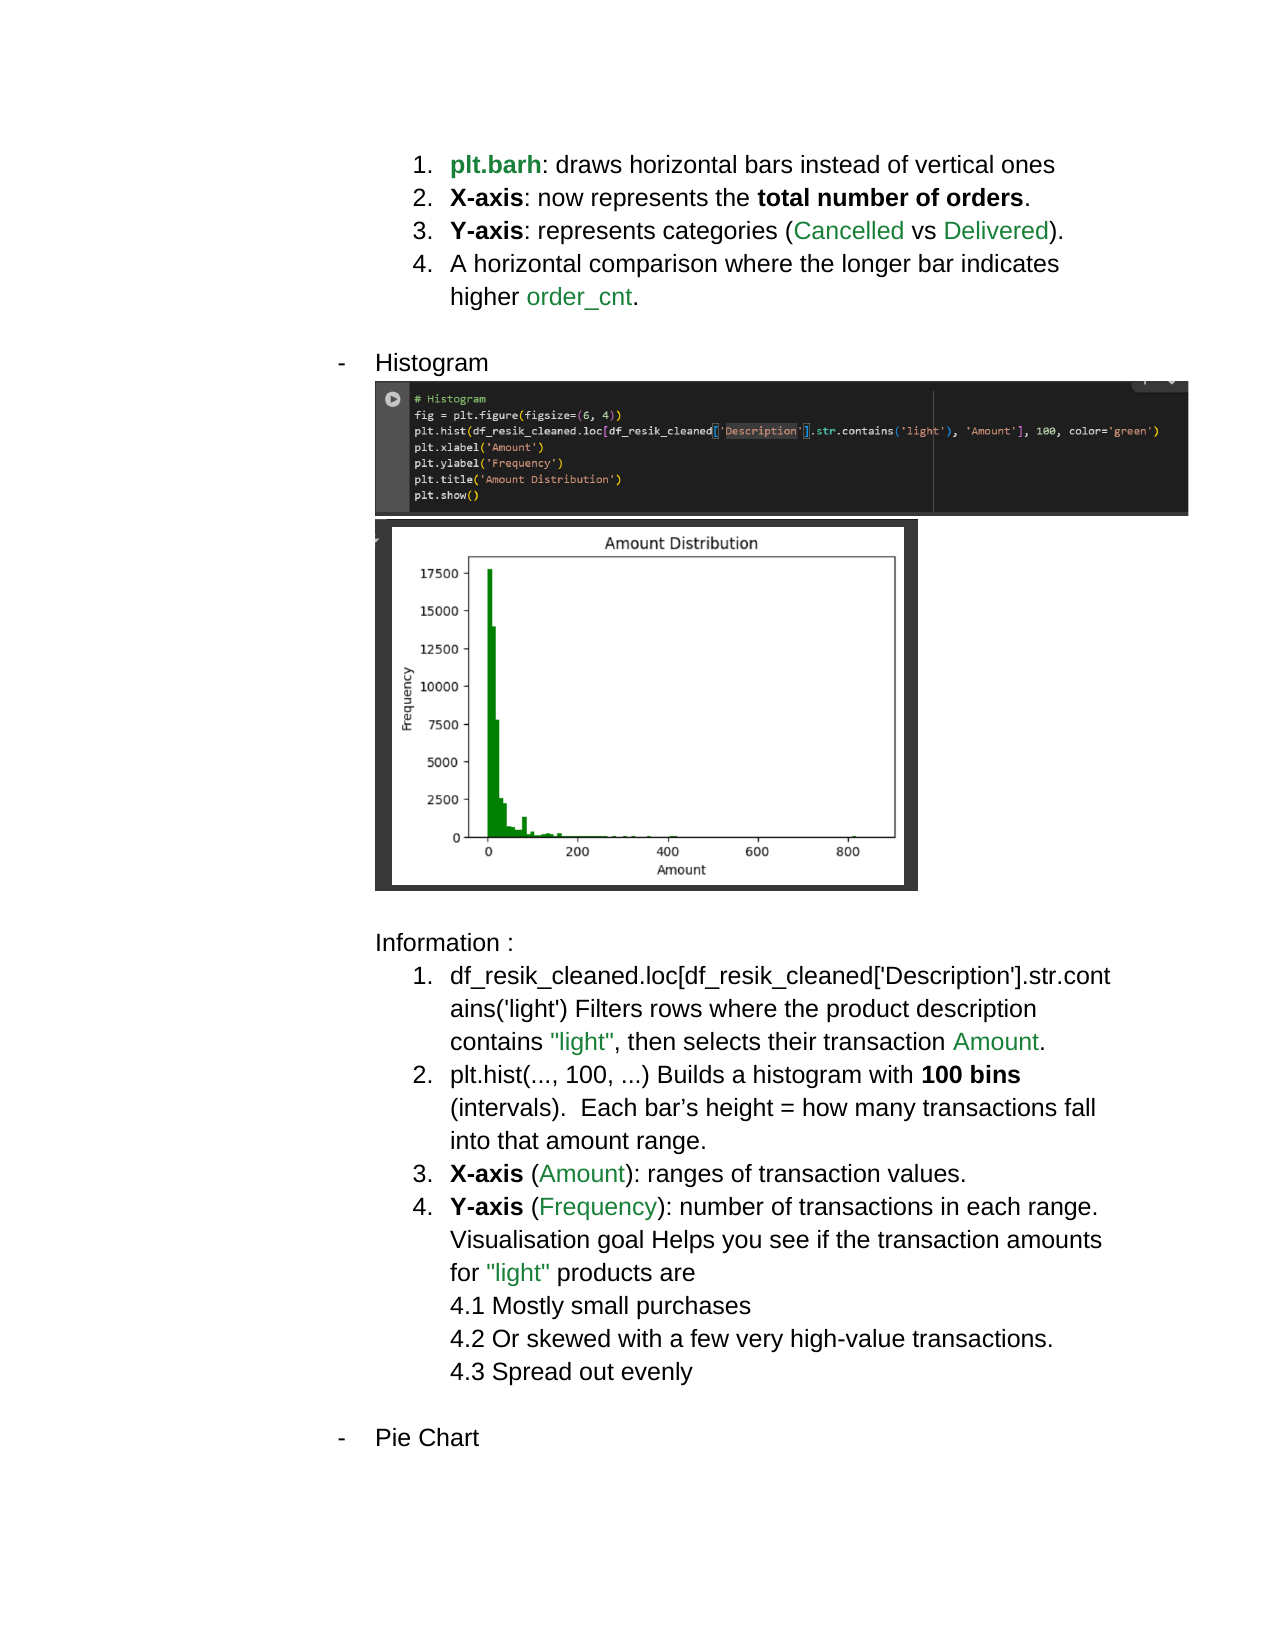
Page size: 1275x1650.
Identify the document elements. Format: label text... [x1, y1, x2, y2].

text Visualisation goal Helps you see if the transaction amounts for "light" products are [450, 1225, 1125, 1287]
picture [375, 519, 918, 891]
list X-axis (Amount): ranges of transaction values. [412, 1159, 1125, 1188]
list Histogram [337, 348, 1125, 377]
text 4.1 Mostly small purchases [450, 1291, 1125, 1320]
picture [375, 381, 1189, 516]
list Y-axis: represents categories (Cancelled vs Delivered). [412, 216, 1125, 245]
list Pie Chart [337, 1423, 1125, 1452]
text 4.2 Or skewed with a few very high-value transactions. [450, 1324, 1125, 1353]
text Information : [375, 928, 1125, 957]
list Y-axis (Frequency): number of transactions in each range. [412, 1192, 1125, 1221]
list df_resik_cleaned.loc[df_resik_cleaned['Description'].str.contains('light') Filters rows where the product description contains "light", then selects their transaction Amount. [412, 961, 1125, 1056]
text 4.3 Spread out evenly [450, 1357, 1125, 1386]
list plt.barh: draws horizontal bars instead of vertical ones [412, 150, 1125, 179]
list A horizontal comparison where the longer bar indicates higher order_cnt. [412, 249, 1125, 311]
list X-axis: now represents the total number of orders. [412, 183, 1125, 212]
list plt.hist(..., 100, ...) Builds a histogram with 100 bins (intervals). Each bar’s height = how many transactions fall into that amount range. [412, 1060, 1125, 1155]
